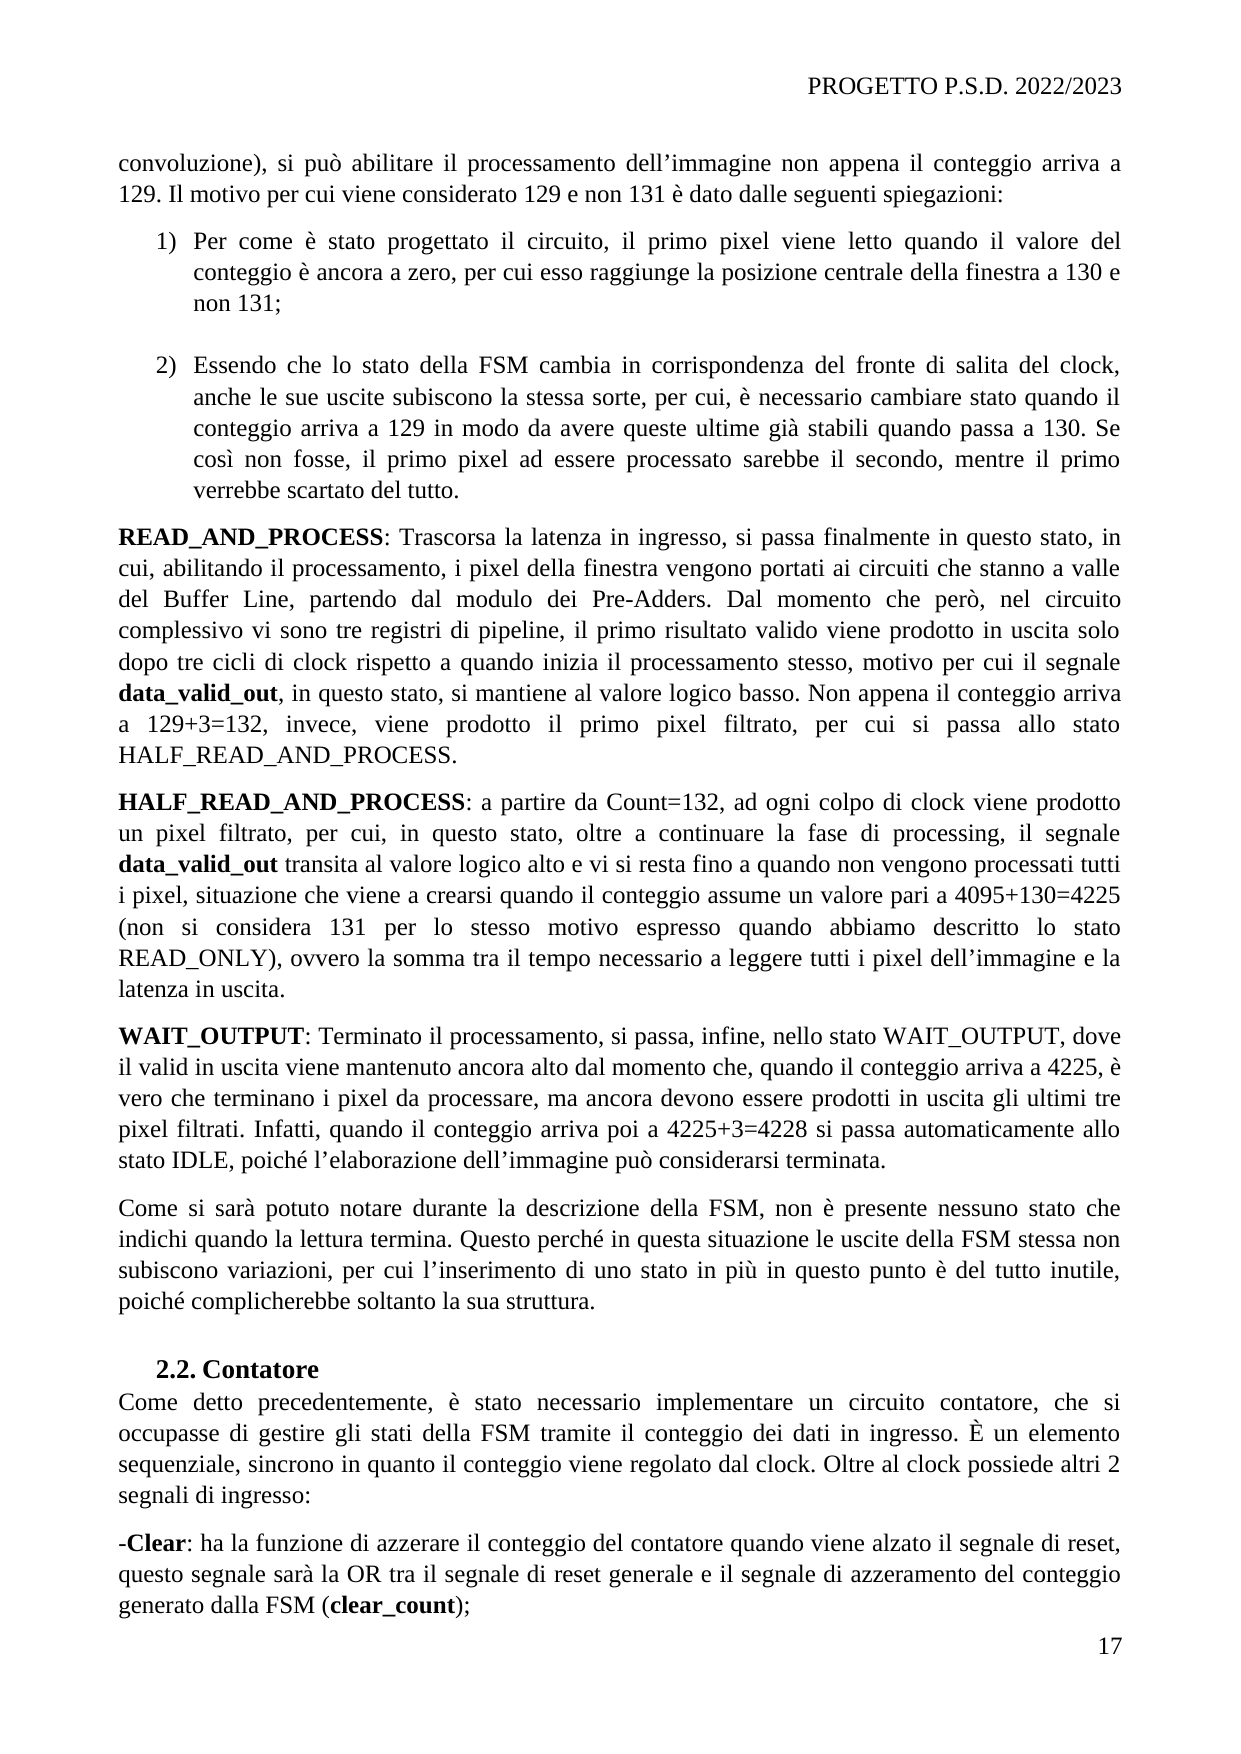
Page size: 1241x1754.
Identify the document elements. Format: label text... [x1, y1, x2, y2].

list Essendo che lo stato della FSM cambia in corrispondenza del fronte di salita del clock, anche le sue uscite subiscono la stessa sorte, per cui, è necessario cambiare stato quando il conteggio arriva a 129 in modo da avere queste ultime già stabili quando passa a 130. Se così non fosse, il primo pixel ad essere processato sarebbe il secondo, mentre il primo verrebbe scartato del tutto. [156, 351, 1122, 503]
text WAIT_OUTPUT: Terminato il processamento, si passa, infine, nello stato WAIT_OUTPUT, dove il valid in uscita viene mantenuto ancora alto dal momento che, quando il conteggio arriva a 4225, è vero che terminano i pixel da processare, ma ancora devono essere prodotti in uscita gli ultimi tre pixel filtrati. Infatti, quando il conteggio arriva poi a 4225+3=4228 si passa automaticamente allo stato IDLE, poiché l’elaborazione dell’immagine può considerarsi terminata. [118, 1021, 1122, 1174]
list Per come è stato progettato il circuito, il primo pixel viene letto quando il valore del conteggio è ancora a zero, per cui esso raggiunge la posizione centrale della finestra a 130 e non 131; [156, 226, 1122, 317]
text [118, 148, 1122, 207]
text HALF_READ_AND_PROCESS: a partire da Count=132, ad ogni colpo di clock viene prodotto un pixel filtrato, per cui, in questo stato, oltre a continuare la fase di processing, il segnale data_valid_out transita al valore logico alto e vi si resta fino a quando non vengono processati tutti i pixel, situazione che viene a crearsi quando il conteggio assume un valore pari a 4095+130=4225 (non si considera 131 per lo stesso motivo espresso quando abbiamo descritto lo stato READ_ONLY), ovvero la somma tra il tempo necessario a leggere tutti i pixel dell’immagine e la latenza in uscita. [118, 787, 1122, 1002]
text READ_AND_PROCESS: Trascorsa la latenza in ingresso, si passa finalmente in questo stato, in cui, abilitando il processamento, i pixel della finestra vengono portati ai circuiti che stanno a valle del Buffer Line, partendo dal modulo dei Pre-Adders. Dal momento che però, nel circuito complessivo vi sono tre registri di pipeline, il primo risultato valido viene prodotto in uscita solo dopo tre cicli di clock rispetto a quando inizia il processamento stesso, motivo per cui il segnale data_valid_out, in questo stato, si mantiene al valore logico basso. Non appena il conteggio arriva a 129+3=132, invece, viene prodotto il primo pixel filtrato, per cui si passa allo stato HALF_READ_AND_PROCESS. [118, 522, 1122, 768]
text Come si sarà potuto notare durante la descrizione della FSM, non è presente nessuno stato che indichi quando la lettura termina. Questo perché in questa situazione le uscite della FSM stessa non subiscono variazioni, per cui l’inserimento di uno stato in più in questo punto è del tutto inutile, poiché complicherebbe soltanto la sua struttura. [118, 1193, 1122, 1315]
text Come detto precedentemente, è stato necessario implementare un circuito contatore, che si occupasse di gestire gli stati della FSM tramite il conteggio dei dati in ingresso. È un elemento sequenziale, sincrono in quanto il conteggio viene regolato dal clock. Oltre al clock possiede altri 2 segnali di ingresso: [118, 1387, 1122, 1509]
subtitle Contatore [156, 1353, 1122, 1384]
text -Clear: ha la funzione di azzerare il conteggio del contatore quando viene alzato il segnale di reset, questo segnale sarà la OR tra il segnale di reset generale e il segnale di azzeramento del conteggio generato dalla FSM (clear_count); [118, 1528, 1122, 1618]
